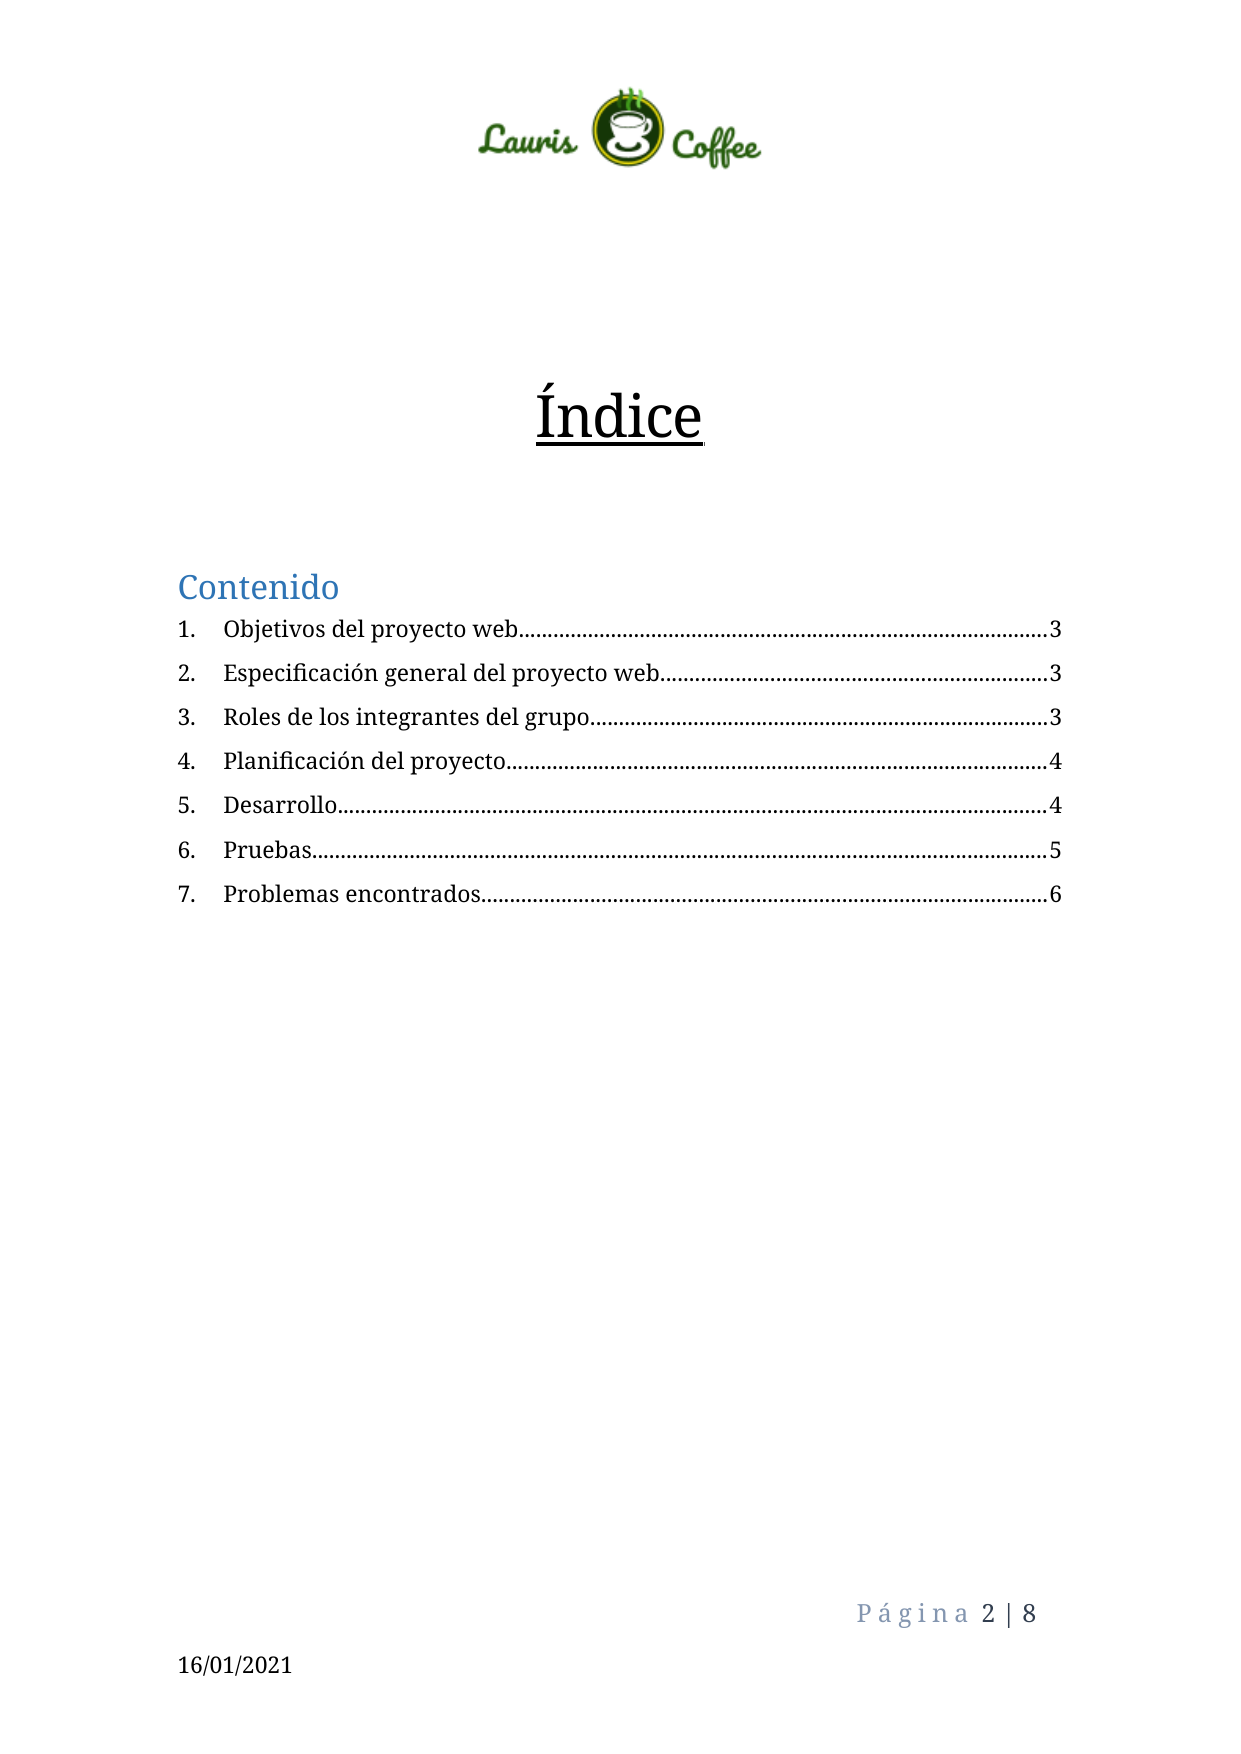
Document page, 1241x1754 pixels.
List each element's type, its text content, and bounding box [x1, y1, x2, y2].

picture [463, 73, 777, 193]
title Índice [177, 375, 1063, 454]
